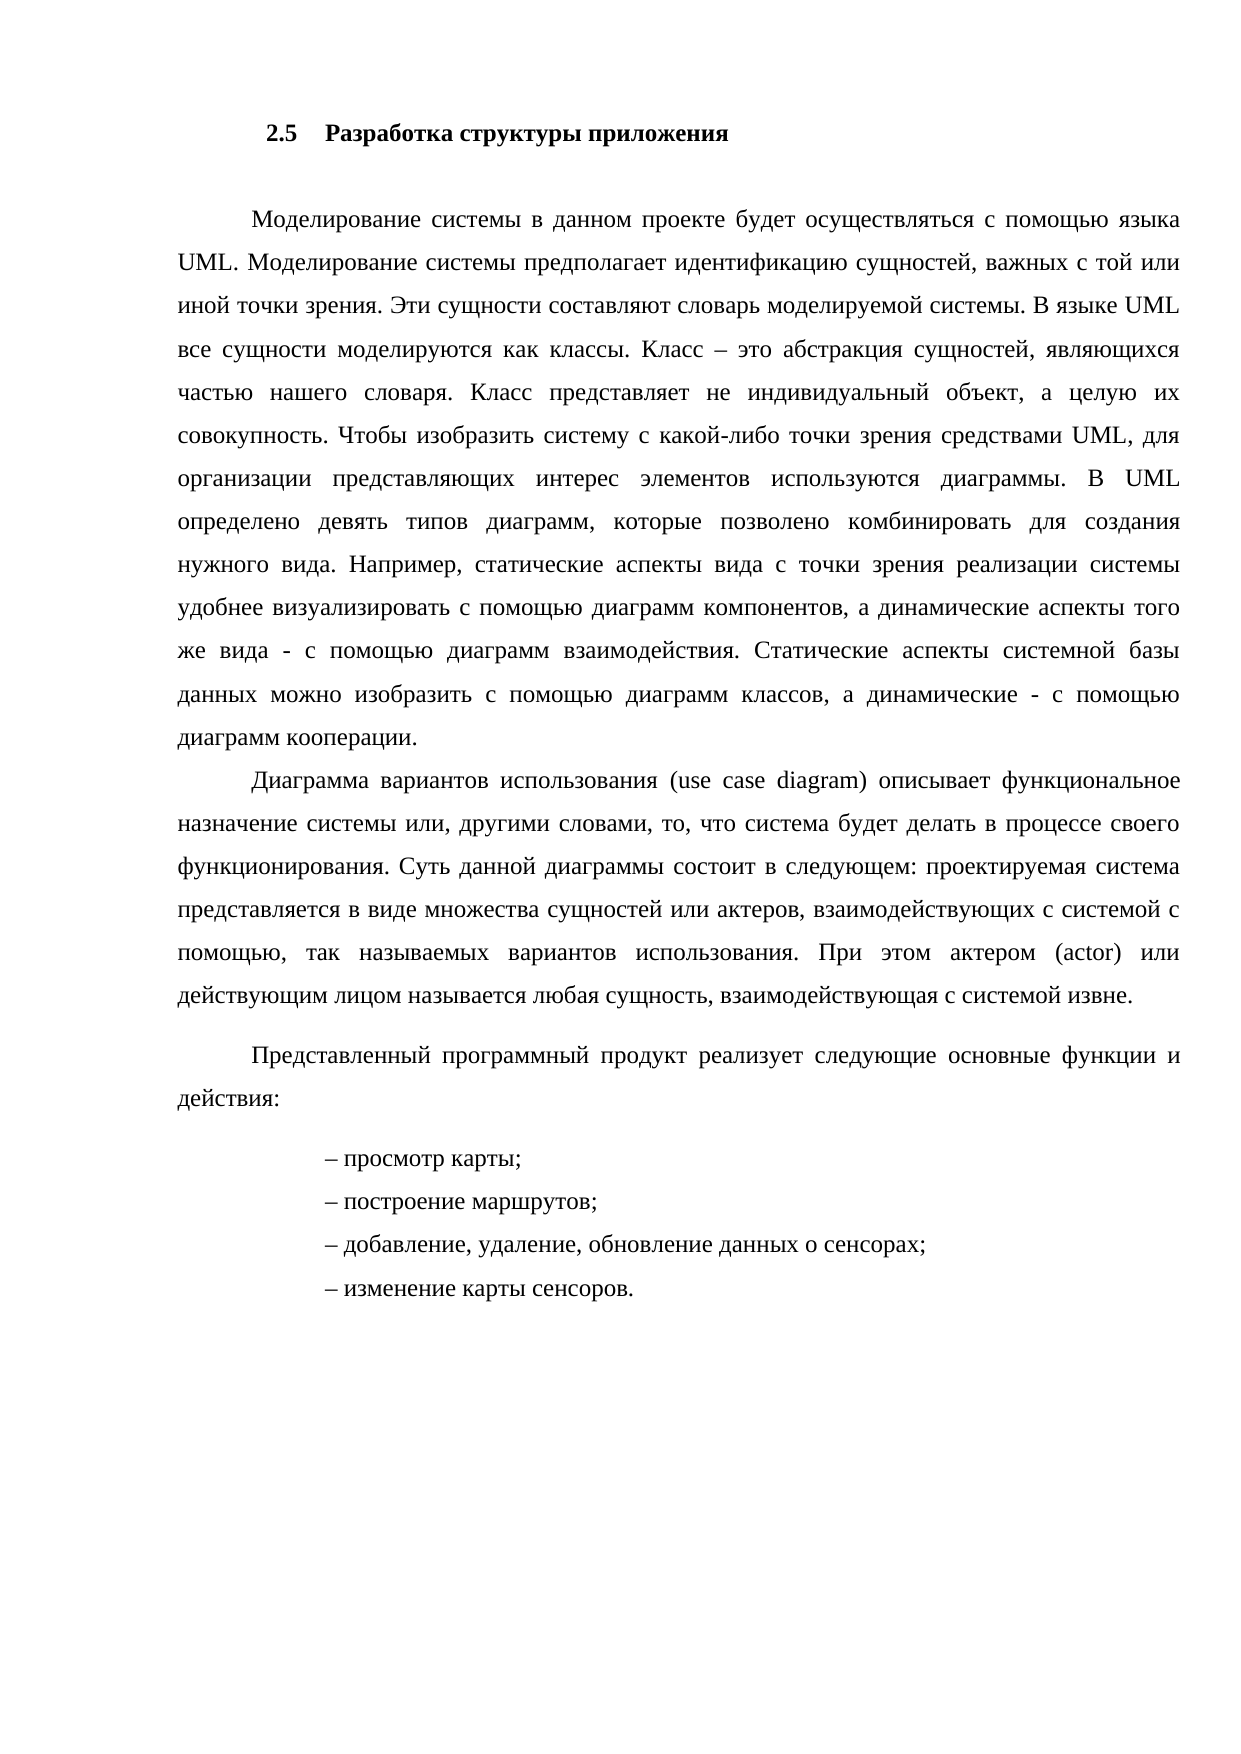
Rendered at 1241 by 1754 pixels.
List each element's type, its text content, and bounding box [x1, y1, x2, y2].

text Моделирование системы в данном проекте будет осуществляться с помощью языка UML. Моделирование системы предполагает идентификацию сущностей, важных с той или иной точки зрения. Эти сущности составляют словарь моделируемой системы. В языке UML все сущности моделируются как классы. Класс – это абстракция сущностей, являющихся частью нашего словаря. Класс представляет не индивидуальный объект, а целую их совокупность. Чтобы изобразить систему с какой-либо точки зрения средствами UML, для организации представляющих интерес элементов используются диаграммы. В UML определено девять типов диаграмм, которые позволено комбинировать для создания нужного вида. Например, статические аспекты вида с точки зрения реализации системы удобнее визуализировать с помощью диаграмм компонентов, а динамические аспекты того же вида - с помощью диаграмм взаимодействия. Статические аспекты системной базы данных можно изобразить с помощью диаграмм классов, а динамические - с помощью диаграмм кооперации. [177, 204, 1181, 751]
list добавление, удаление, обновление данных о сенсорах; [251, 1229, 1181, 1258]
text Диаграмма вариантов использования (use case diagram) описывает функциональное назначение системы или, другими словами, то, что система будет делать в процессе своего функционирования. Суть данной диаграммы состоит в следующем: проектируемая система представляется в виде множества сущностей или актеров, взаимодействующих с системой с помощью, так называемых вариантов использования. При этом актером (actor) или действующим лицом называется любая сущность, взаимодействующая с системой извне. [177, 765, 1181, 1009]
list изменение карты сенсоров. [251, 1273, 1181, 1301]
text 2.5 Разработка структуры приложения [266, 118, 1181, 147]
text Представленный программный продукт реализует следующие основные функции и действия: [177, 1040, 1181, 1112]
list просмотр карты; [251, 1143, 1181, 1172]
list построение маршрутов; [251, 1186, 1181, 1215]
